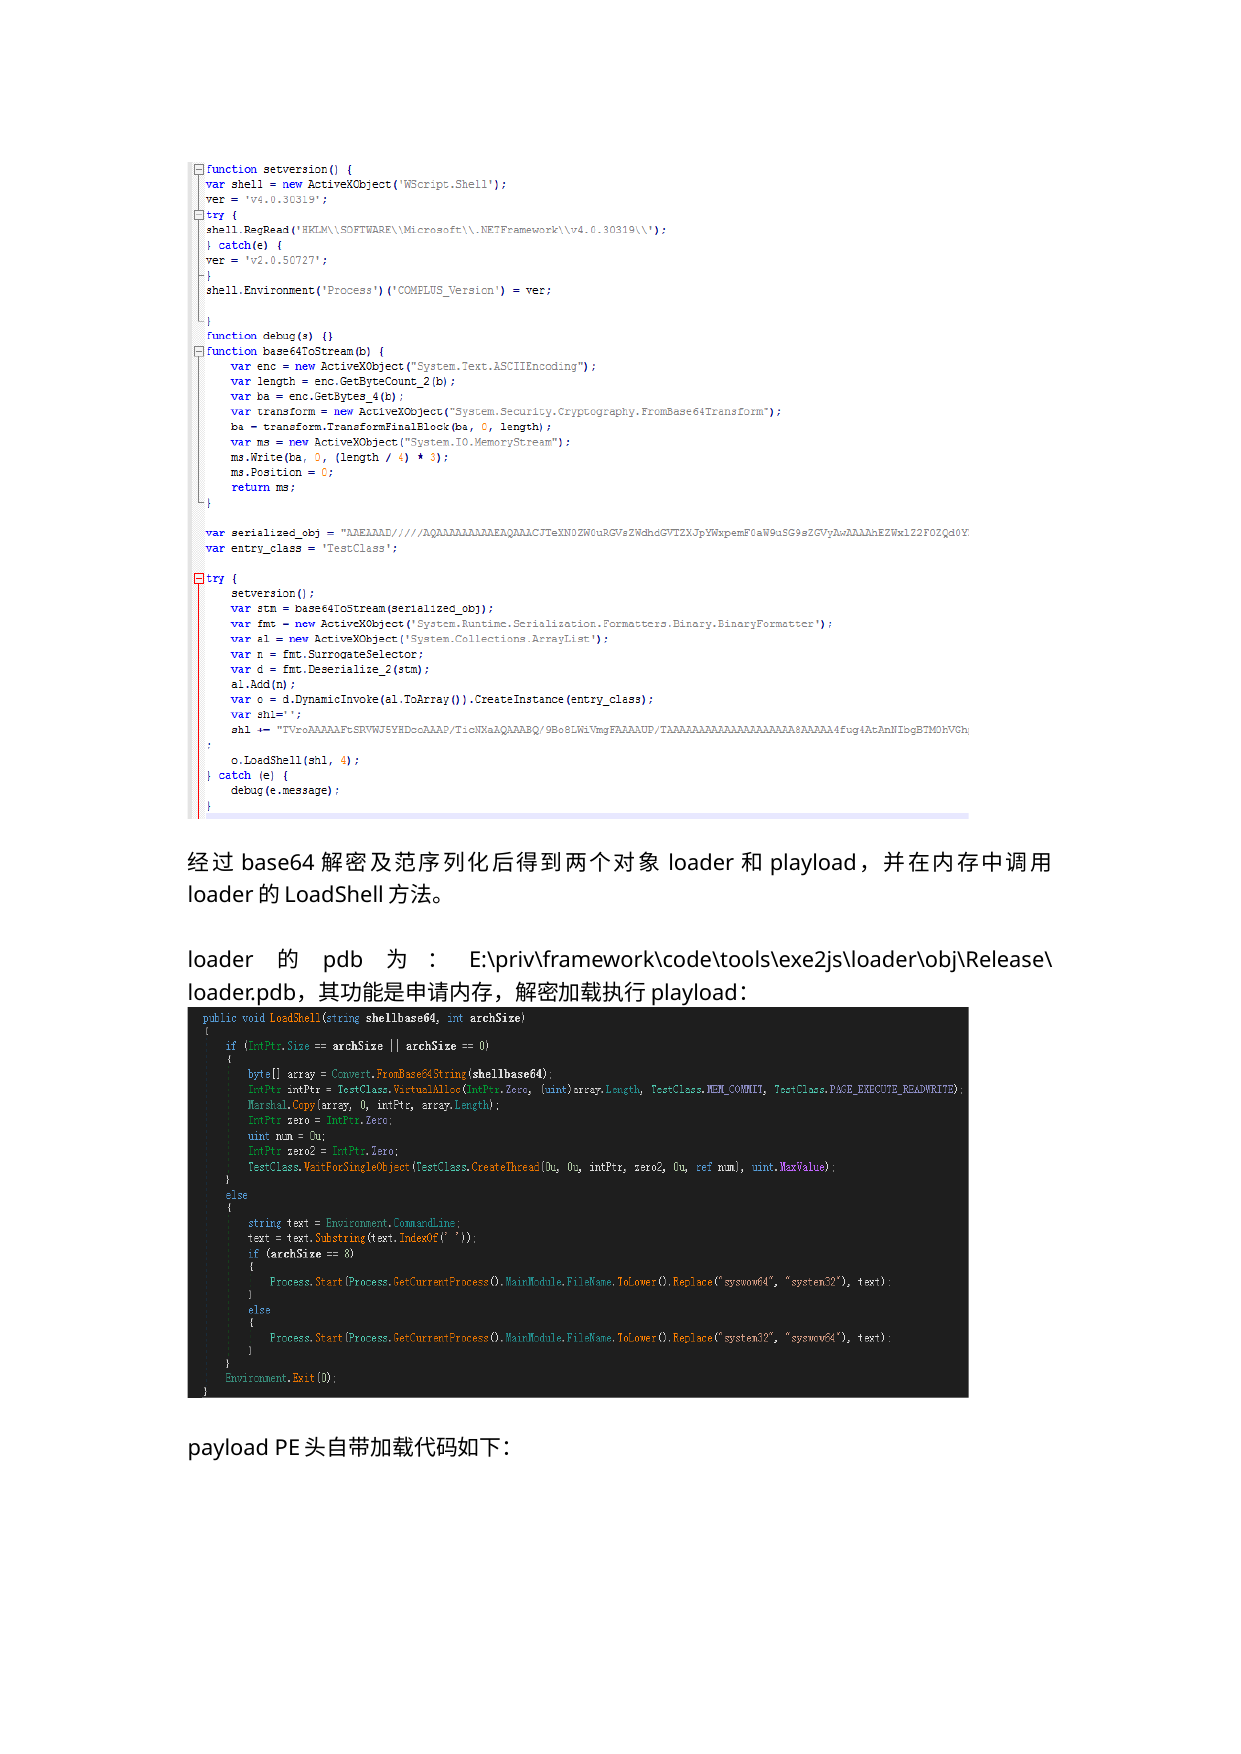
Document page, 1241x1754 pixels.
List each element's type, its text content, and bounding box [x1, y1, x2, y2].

text payload PE头自带加载代码如下： [187, 1429, 1053, 1462]
picture [187, 162, 969, 819]
text 经过base64解密及范序列化后得到两个对象loader和playload，并在内存中调用loader的LoadShell方法。 [187, 844, 1053, 909]
picture [187, 1007, 969, 1398]
text loader的pdb为：E:\priv\framework\code\tools\exe2js\loader\obj\Release\loader.pdb，其功能是申请内存，解密加载执行playload： [187, 942, 1053, 1007]
